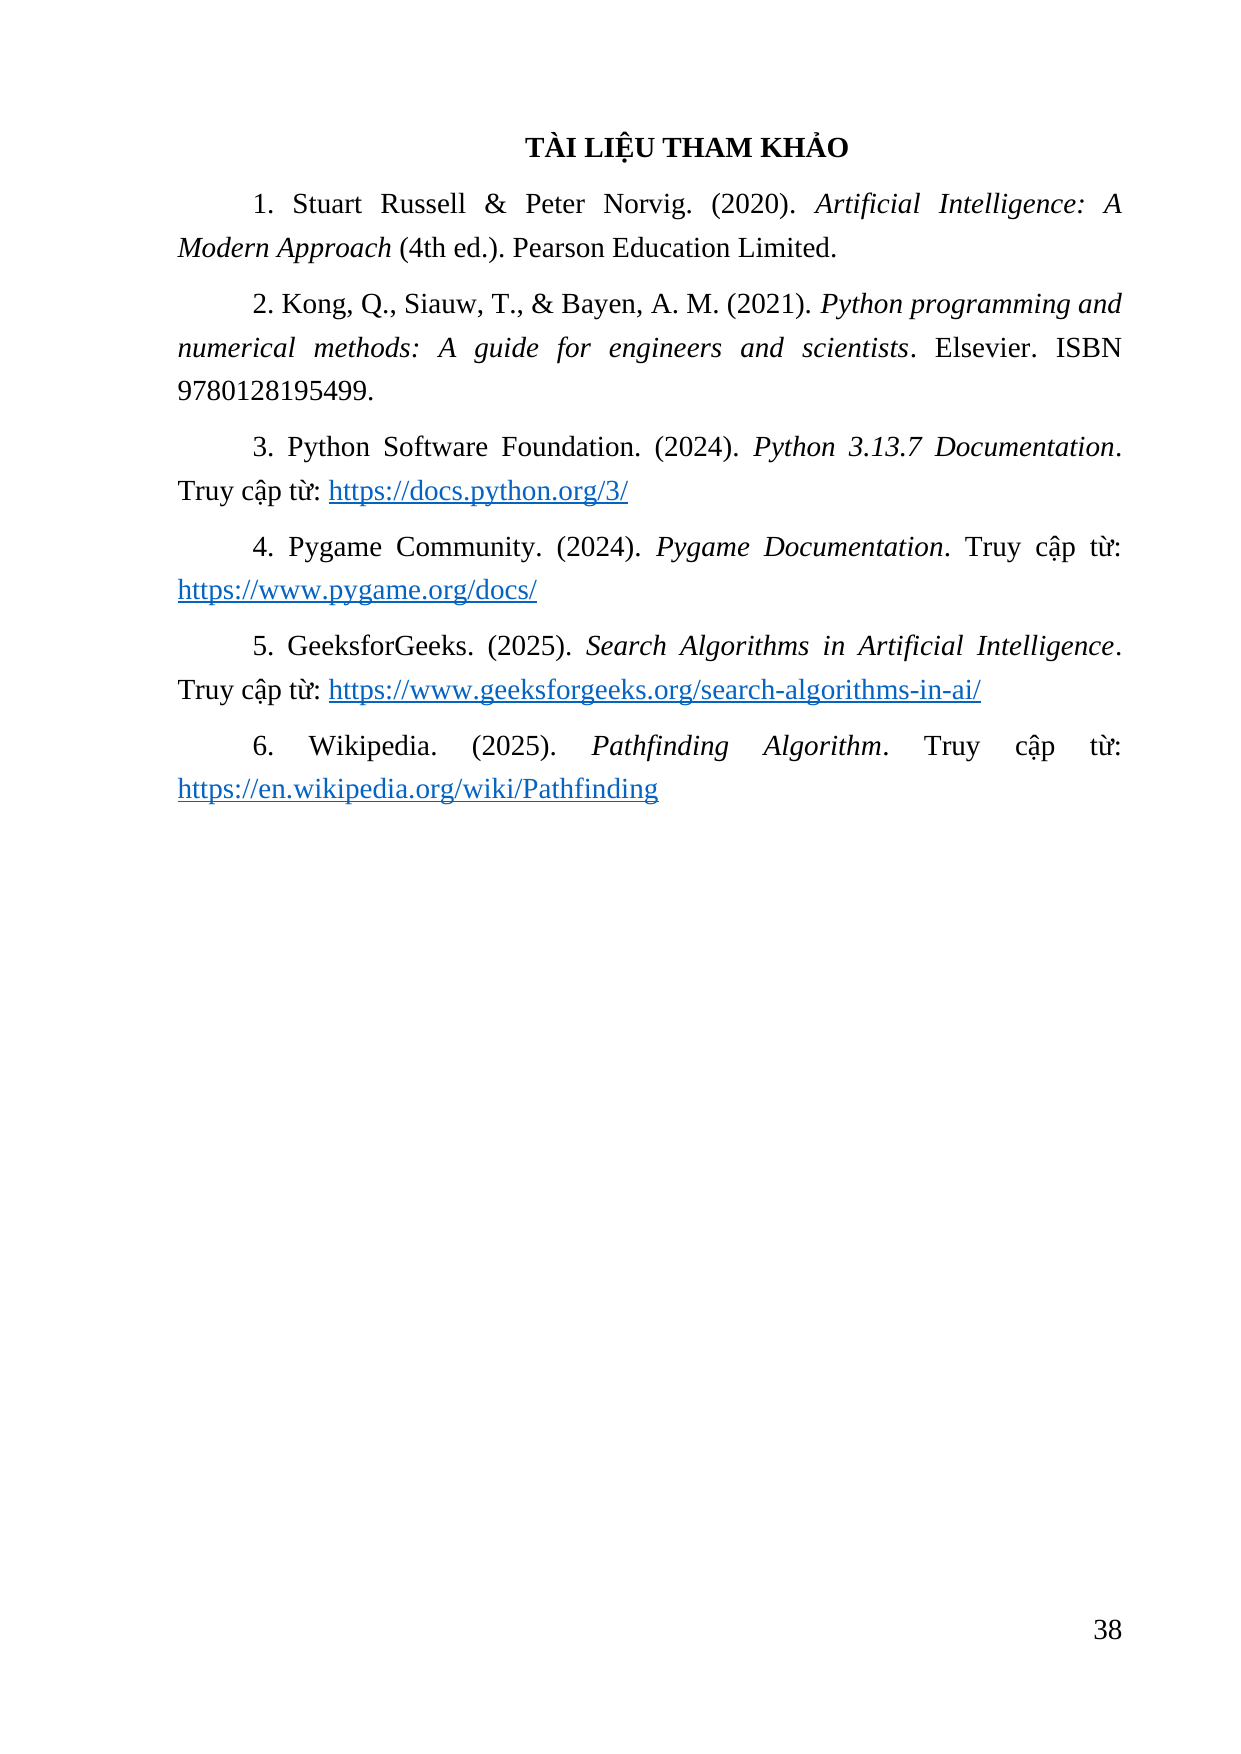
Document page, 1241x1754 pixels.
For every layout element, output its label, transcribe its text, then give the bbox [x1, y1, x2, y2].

text 5. GeeksforGeeks. (2025). Search Algorithms in Artificial Intelligence. Truy cập từ: https://www.geeksforgeeks.org/search-algorithms-in-ai/ [177, 628, 1122, 706]
text 4. Pygame Community. (2024). Pygame Documentation. Truy cập từ: https://www.pygame.org/docs/ [177, 529, 1122, 606]
text 6. Wikipedia. (2025). Pathfinding Algorithm. Truy cập từ: https://en.wikipedia.org/wiki/Pathfinding [177, 728, 1122, 805]
text 1. Stuart Russell & Peter Norvig. (2020). Artificial Intelligence: A Modern Approach (4th ed.). Pearson Education Limited. [177, 187, 1122, 264]
text 2. Kong, Q., Siauw, T., & Bayen, A. M. (2021). Python programming and numerical methods: A guide for engineers and scientists. Elsevier. ISBN 9780128195499. [177, 286, 1122, 407]
text TÀI LIỆU THAM KHẢO [177, 131, 1122, 164]
text 3. Python Software Foundation. (2024). Python 3.13.7 Documentation. Truy cập từ: https://docs.python.org/3/ [177, 429, 1122, 506]
